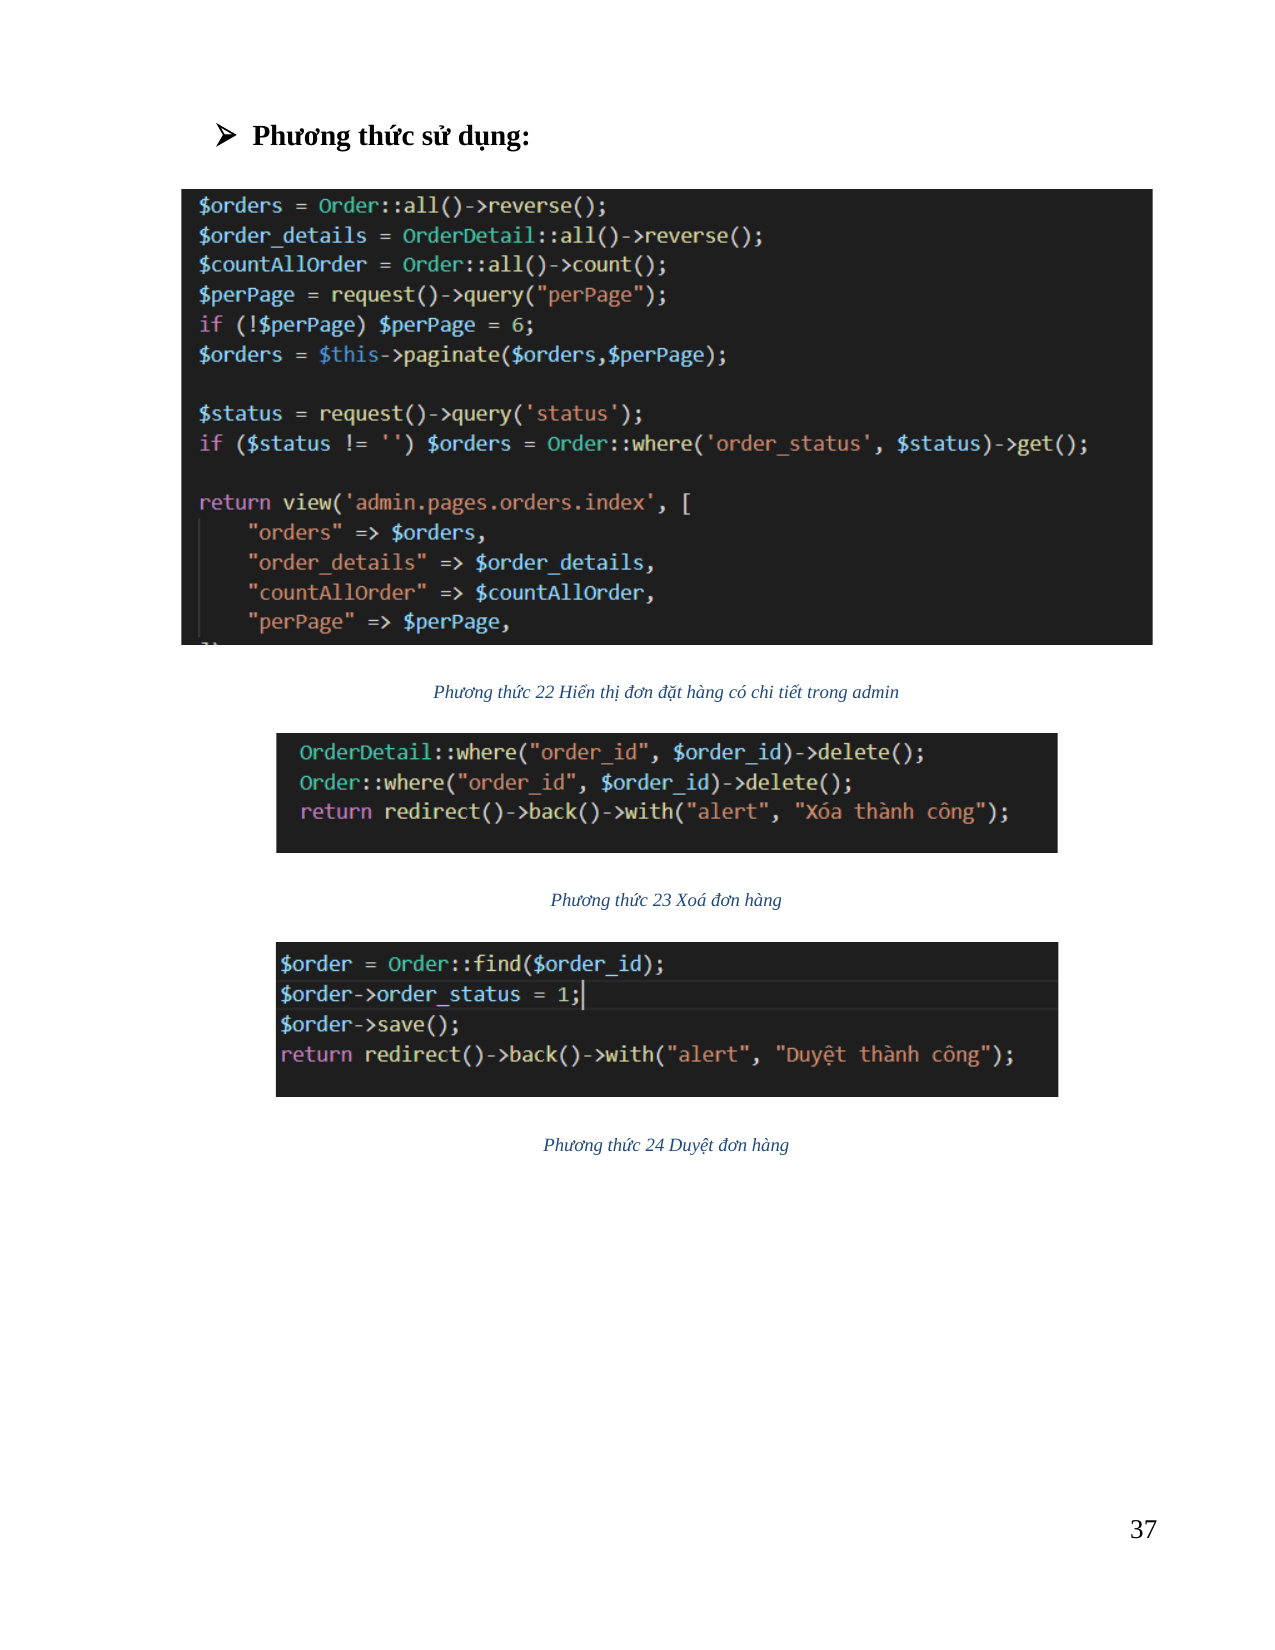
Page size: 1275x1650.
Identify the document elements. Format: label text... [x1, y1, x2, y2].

picture [181, 189, 1153, 645]
picture [275, 942, 1059, 1097]
text Phương thức 23 Xoá đơn hàng [177, 889, 1157, 911]
text Phương thức 22 Hiển thị đơn đặt hàng có chi tiết trong admin [177, 681, 1157, 702]
picture [276, 733, 1058, 853]
text Phương thức 24 Duyệt đơn hàng [177, 1133, 1157, 1155]
list Phương thức sử dụng: [215, 118, 1157, 152]
